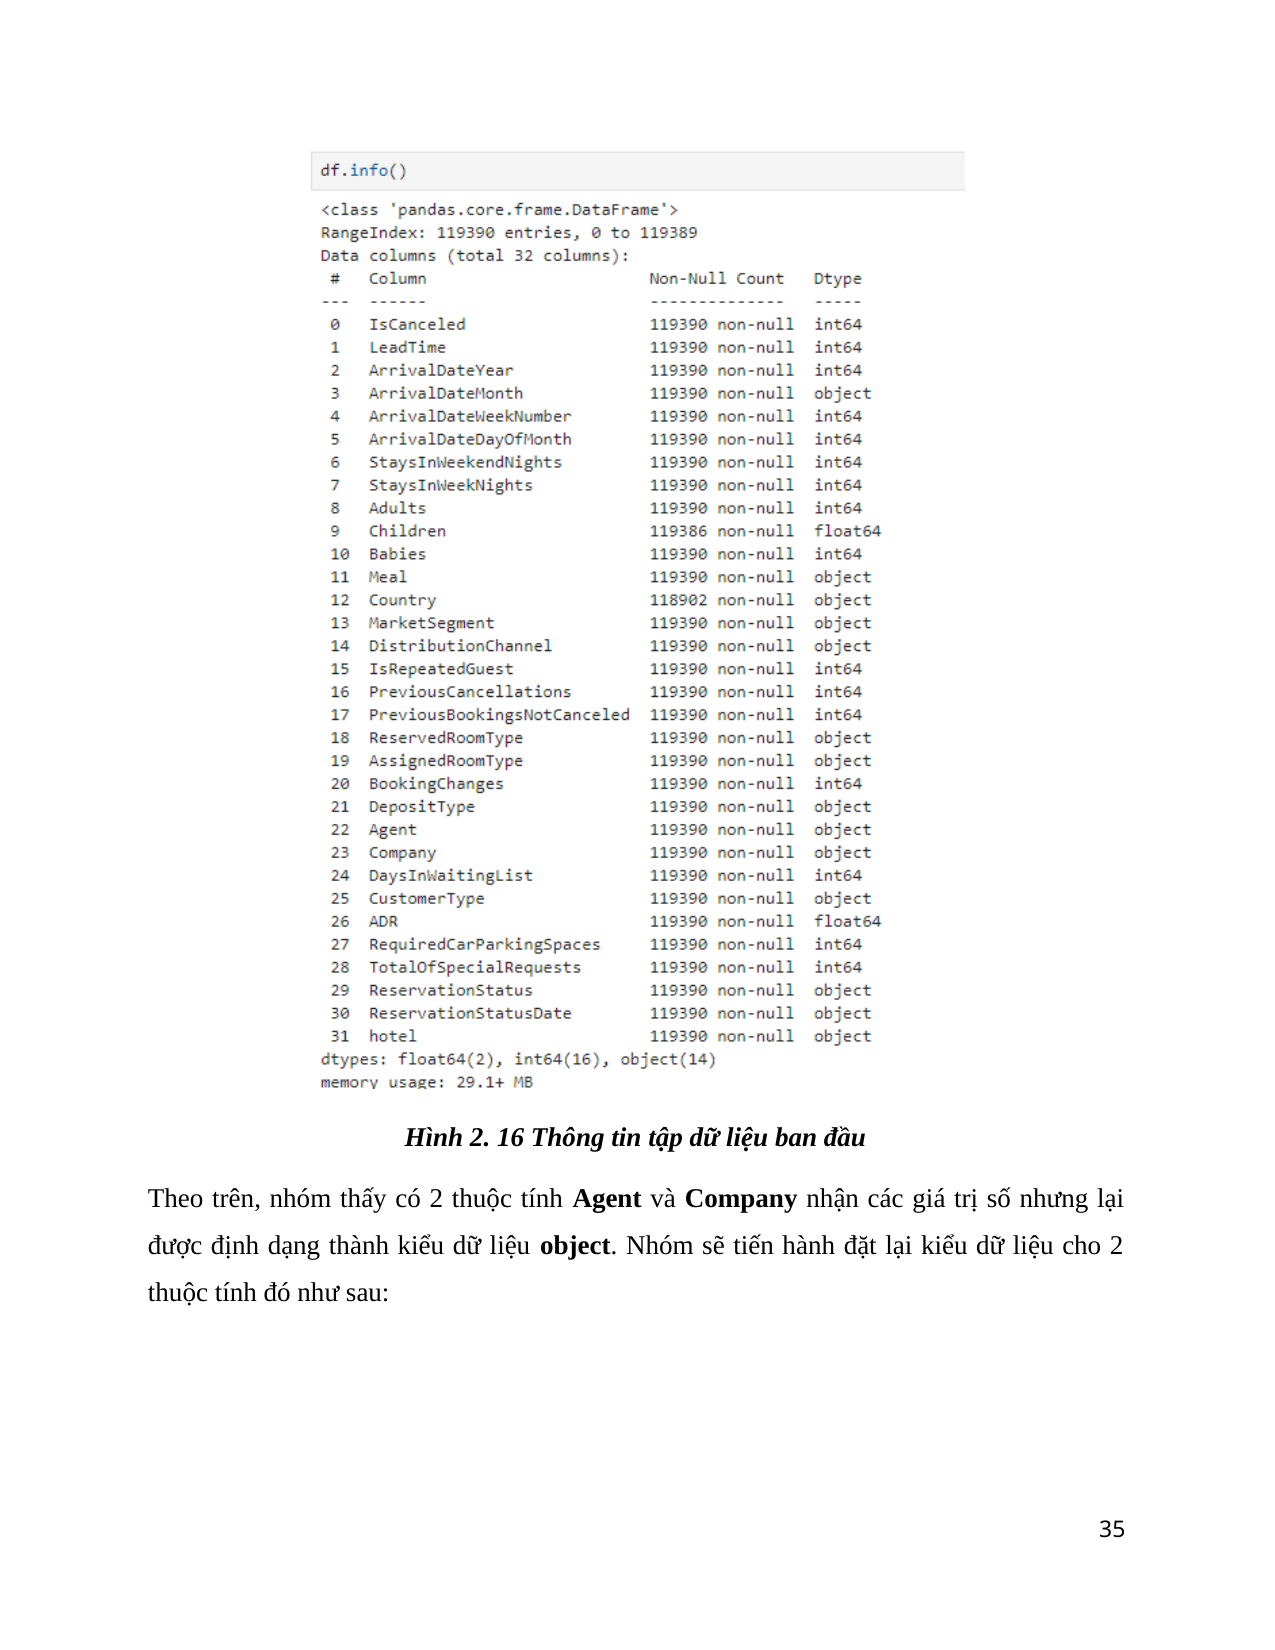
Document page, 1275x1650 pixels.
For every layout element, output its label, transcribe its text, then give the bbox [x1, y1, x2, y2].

picture [307, 150, 966, 1089]
text Theo trên, nhóm thấy có 2 thuộc tính Agent và Company nhận các giá trị số nhưng lại được định dạng thành kiểu dữ liệu object. Nhóm sẽ tiến hành đặt lại kiểu dữ liệu cho 2 thuộc tính đó như sau: [148, 1182, 1125, 1307]
